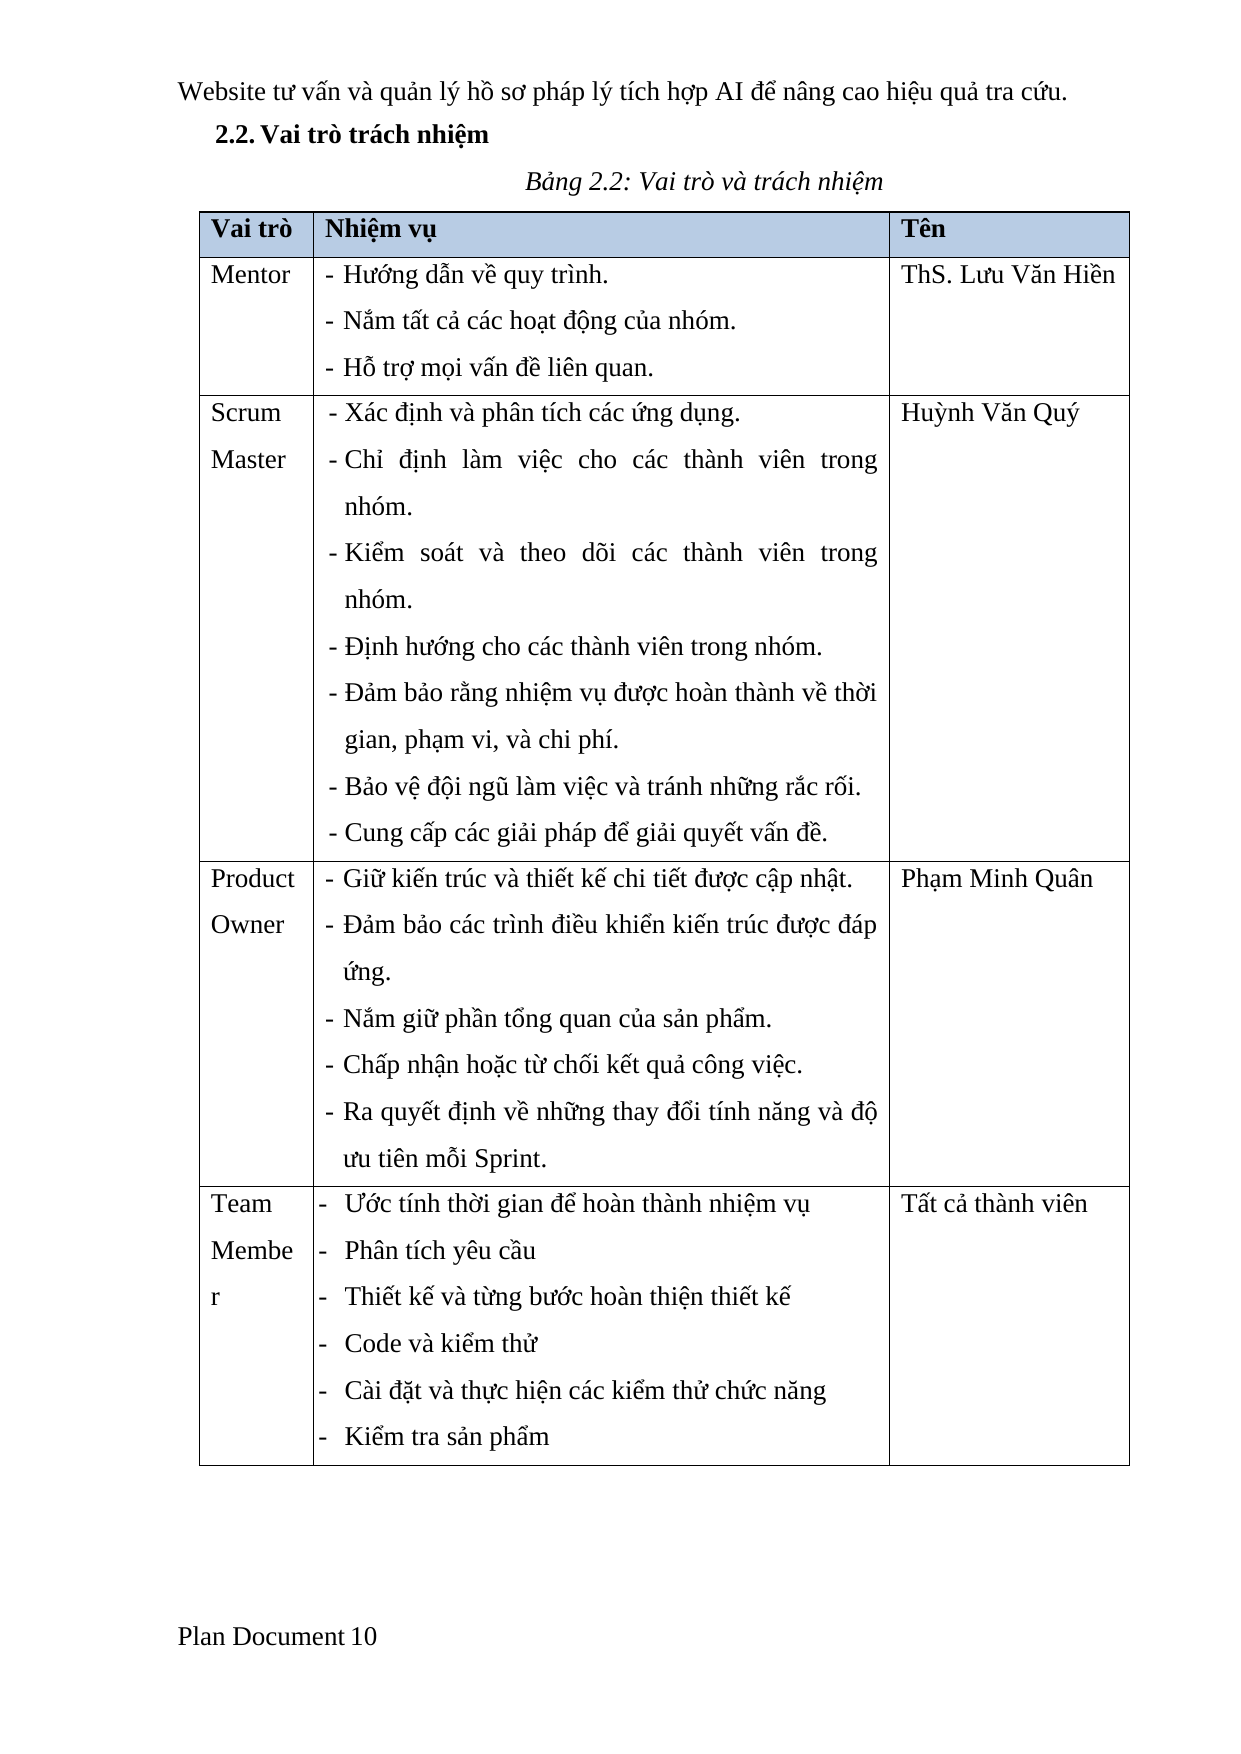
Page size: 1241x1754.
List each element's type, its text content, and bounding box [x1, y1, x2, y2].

table_header Tên [890, 213, 1129, 257]
table_cell Product Owner [200, 862, 313, 1186]
table_cell Tất cả thành viên [890, 1187, 1129, 1465]
list Vai trò trách nhiệm [215, 118, 1152, 149]
table_cell Xác định và phân tích các ứng dụng. Chỉ định làm việc cho các thành viên trong nhóm. Kiểm soát và theo dõi các thành viên trong nhóm. Định hướng cho các thành viên trong nhóm. Đảm bảo rằng nhiệm vụ được hoàn thành về thời gian, phạm vi, và chi phí. Bảo vệ đội ngũ làm việc và tránh những rắc rối. Cung cấp các giải pháp để giải quyết vấn đề. [314, 396, 889, 861]
text Bảng 2.2: Vai trò và trách nhiệm [260, 165, 1152, 196]
table_cell Mentor [200, 258, 313, 395]
table_cell Hướng dẫn về quy trình. Nắm tất cả các hoạt động của nhóm. Hỗ trợ mọi vấn đề liên quan. [314, 258, 889, 395]
table_cell Giữ kiến trúc và thiết kế chi tiết được cập nhật. Đảm bảo các trình điều khiển kiến trúc được đáp ứng. Nắm giữ phần tổng quan của sản phẩm. Chấp nhận hoặc từ chối kết quả công việc. Ra quyết định về những thay đổi tính năng và độ ưu tiên mỗi Sprint. [314, 862, 889, 1186]
table_cell Team Member [200, 1187, 313, 1465]
table_cell Ước tính thời gian để hoàn thành nhiệm vụ Phân tích yêu cầu Thiết kế và từng bước hoàn thiện thiết kế Code và kiểm thử Cài đặt và thực hiện các kiểm thử chức năng Kiểm tra sản phẩm [314, 1187, 889, 1465]
table_header Vai trò [200, 213, 313, 257]
table_cell Scrum Master [200, 396, 313, 861]
table_header Nhiệm vụ [314, 213, 889, 257]
table_cell ThS. Lưu Văn Hiền [890, 258, 1129, 395]
table_cell Phạm Minh Quân [890, 862, 1129, 1186]
table_cell Huỳnh Văn Quý [890, 396, 1129, 861]
